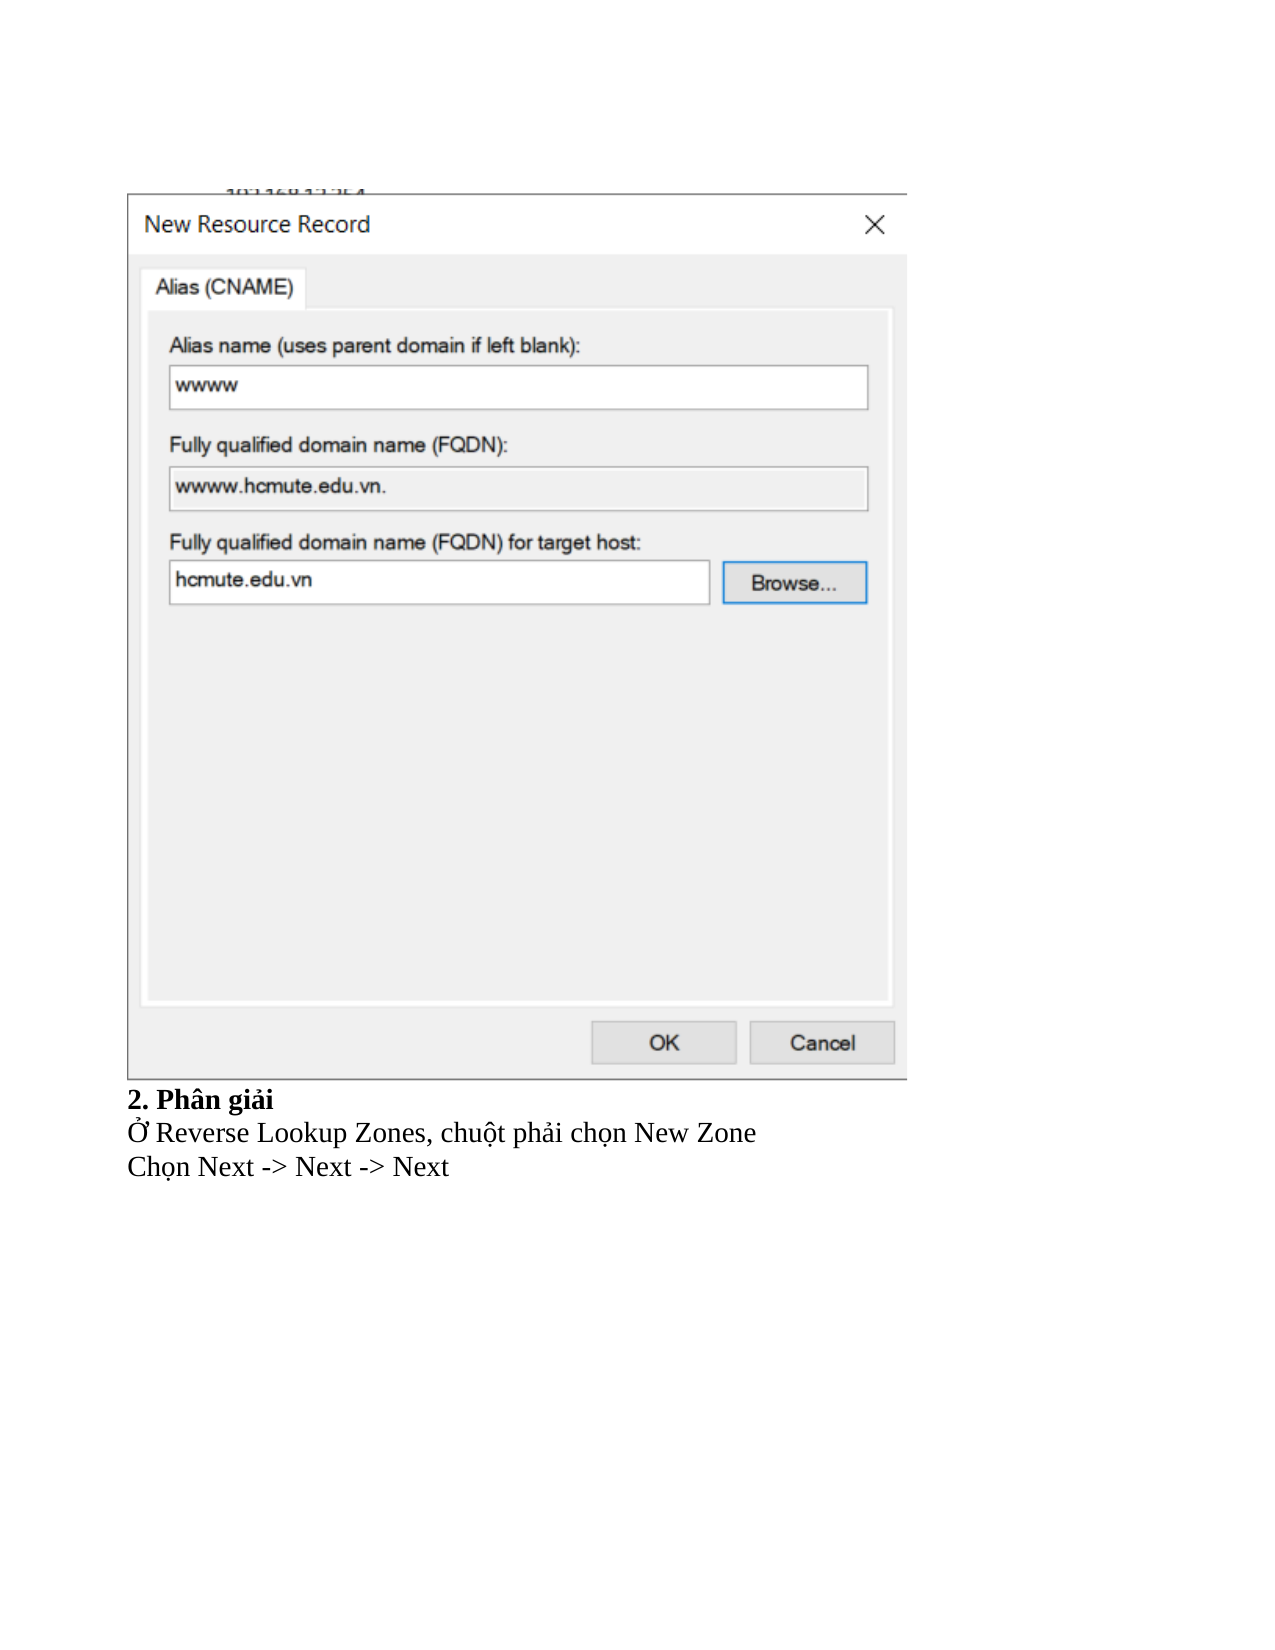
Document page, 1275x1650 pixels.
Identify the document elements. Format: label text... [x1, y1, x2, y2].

text Ở Reverse Lookup Zones, chuột phải chọn New Zone [127, 1116, 1126, 1149]
text Chọn Next -> Next -> Next [127, 1149, 1126, 1183]
picture [127, 189, 908, 1082]
text 2. Phân giải [127, 1082, 1126, 1116]
